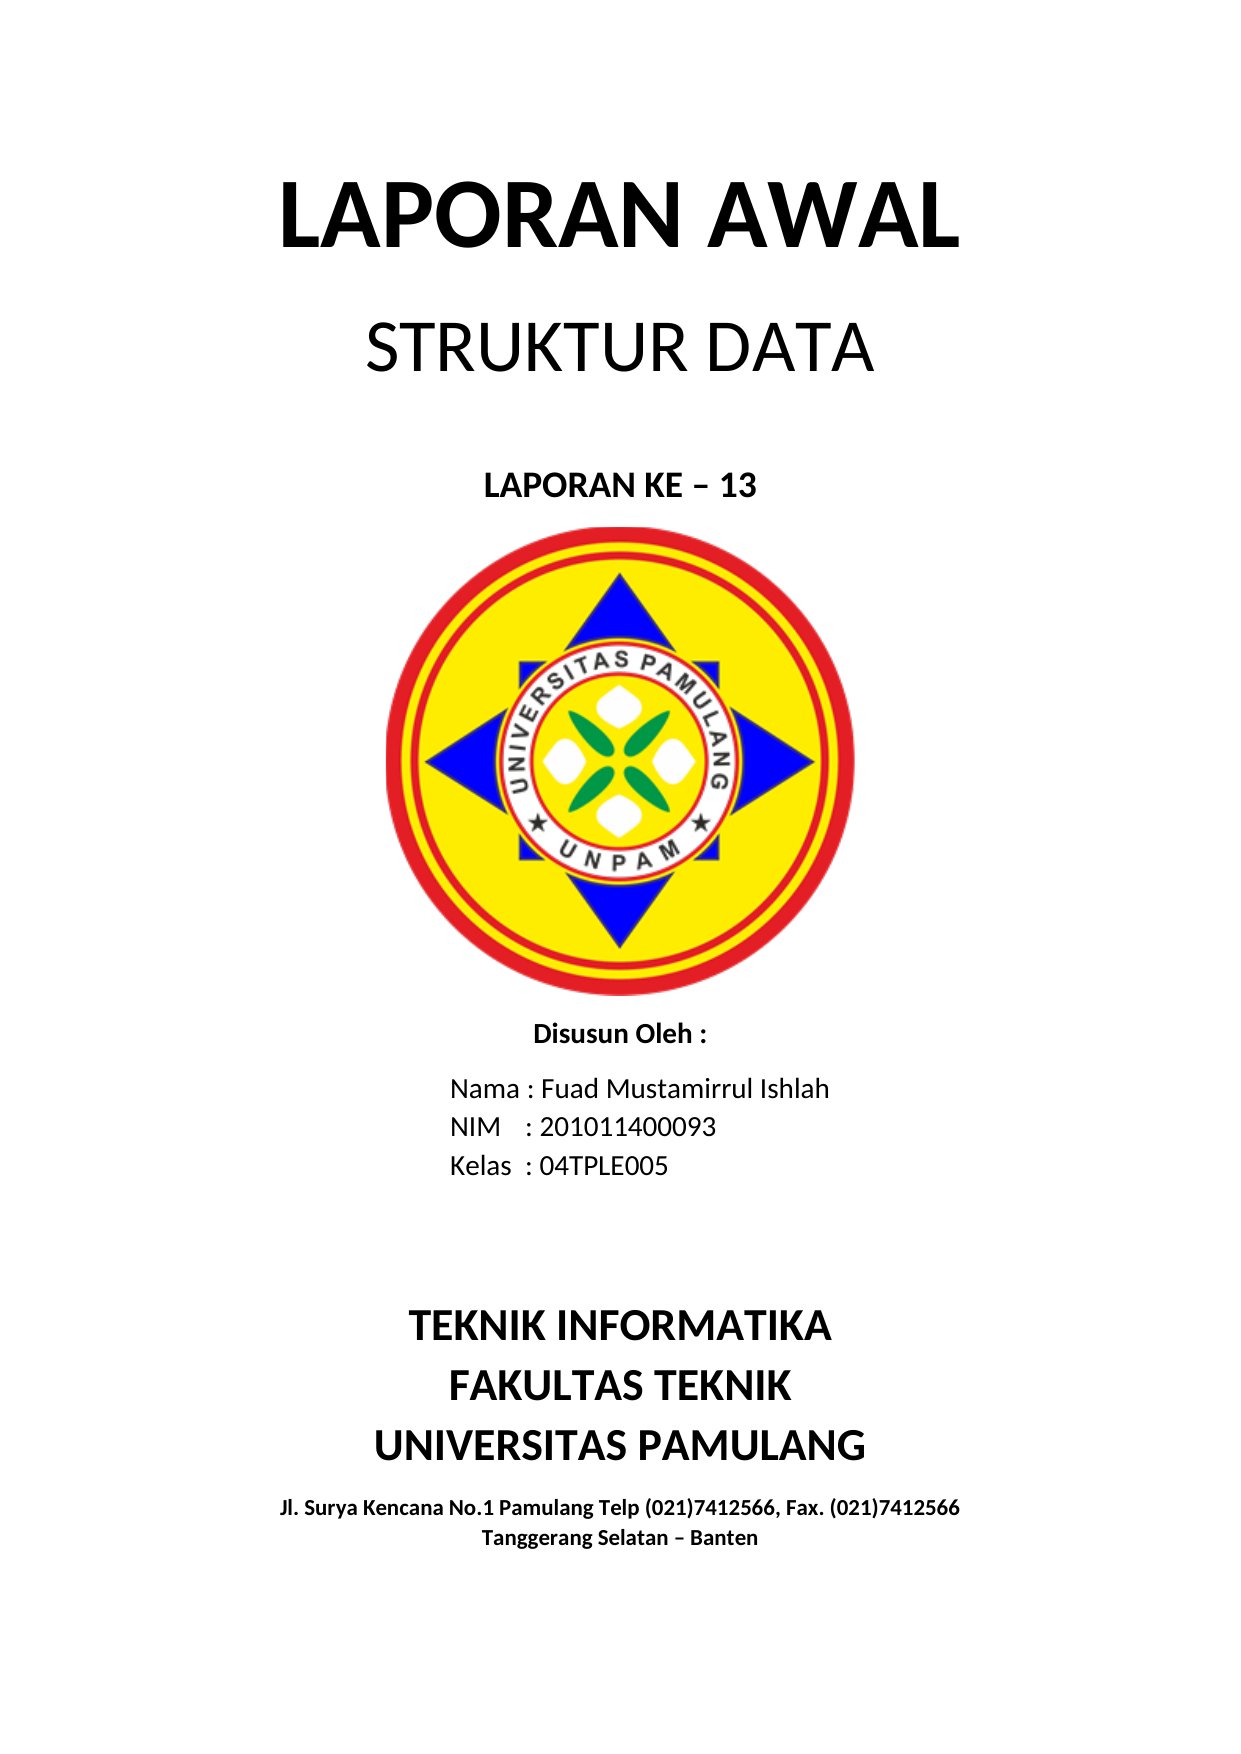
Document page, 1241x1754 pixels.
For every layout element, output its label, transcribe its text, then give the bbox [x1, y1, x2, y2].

text LAPORAN KE – 13 [150, 461, 1090, 507]
text TEKNIK INFORMATIKA FAKULTAS TEKNIK UNIVERSITAS PAMULANG [150, 1296, 1090, 1472]
text Disusun Oleh : [150, 1015, 1090, 1050]
text Jl. Surya Kencana No.1 Pamulang Telp (021)7412566, Fax. (021)7412566 Tanggerang Selatan – Banten [150, 1493, 1090, 1551]
picture [385, 527, 855, 996]
text STRUKTUR DATA [150, 298, 1090, 390]
text LAPORAN AWAL [150, 150, 1090, 272]
text Nama : Fuad Mustamirrul Ishlah NIM : 201011400093 Kelas : 04TPLE005 [450, 1070, 1090, 1182]
